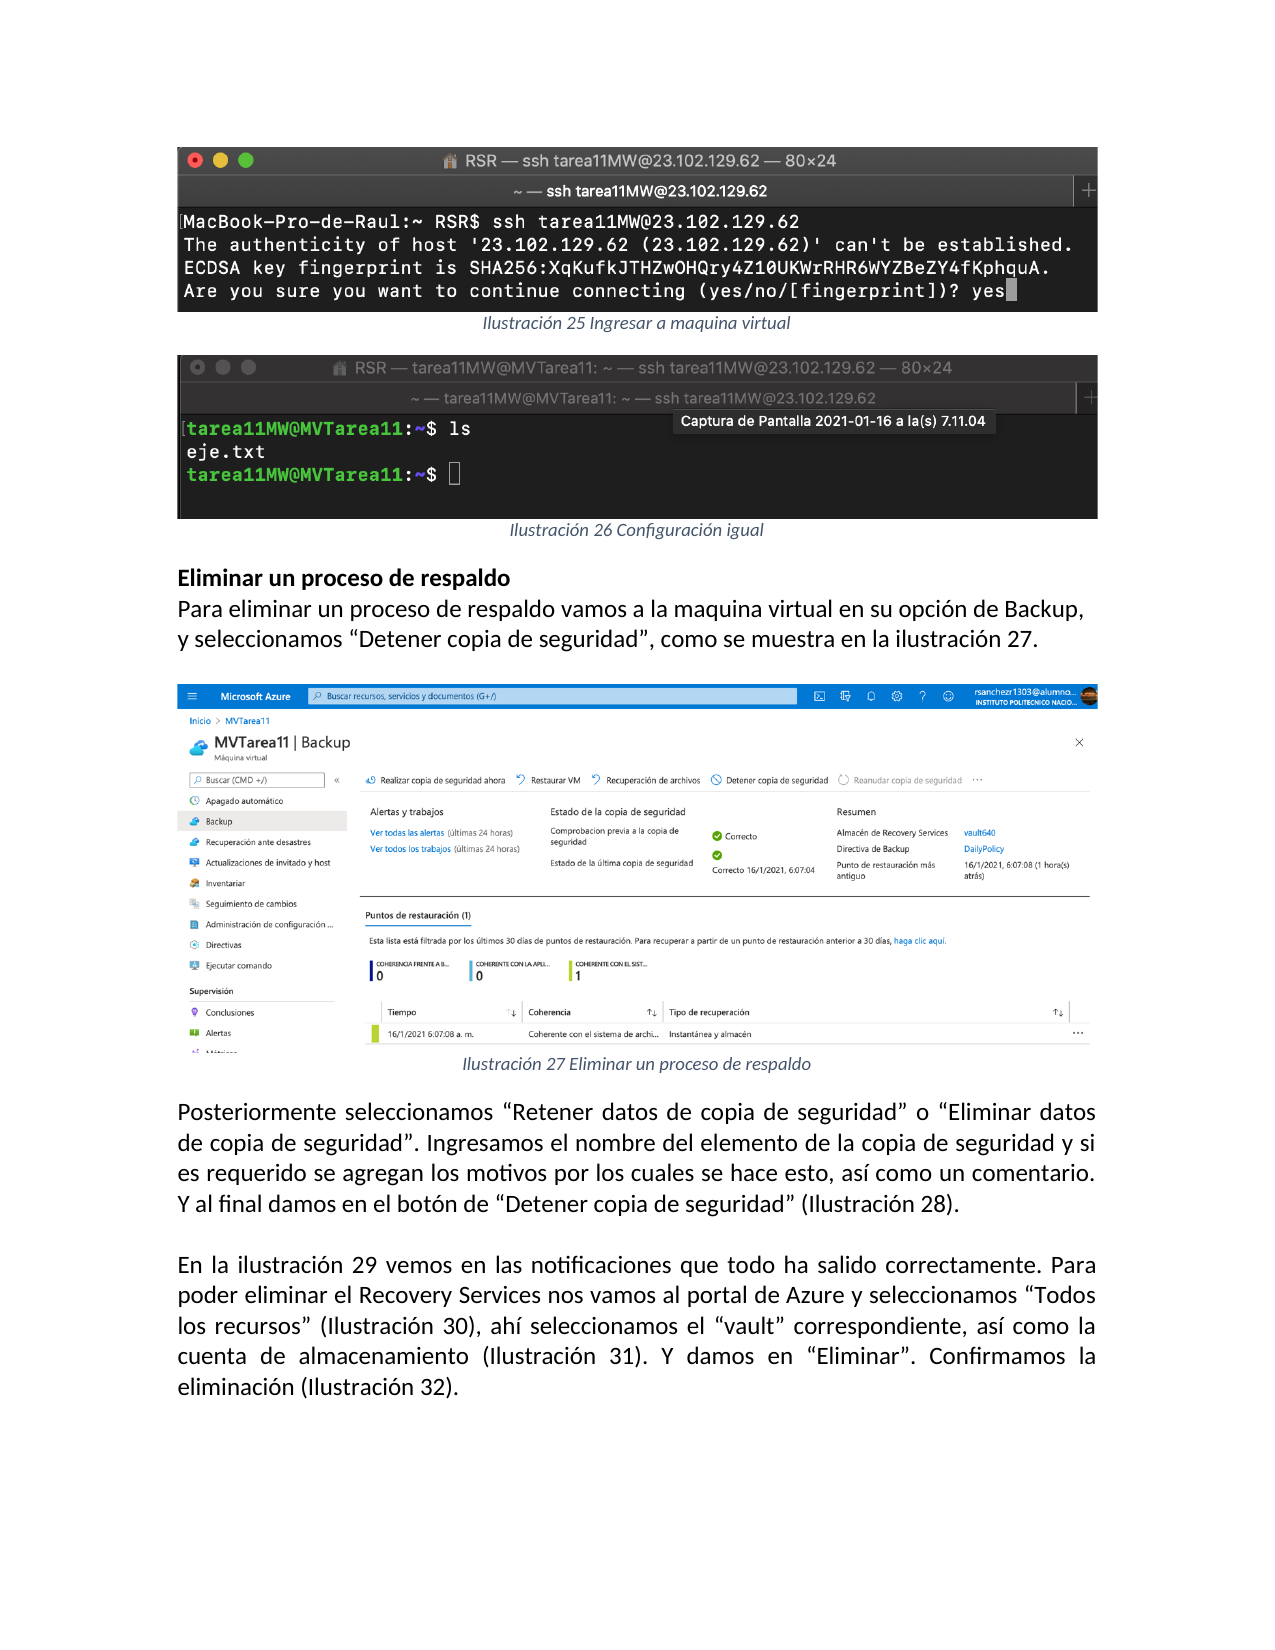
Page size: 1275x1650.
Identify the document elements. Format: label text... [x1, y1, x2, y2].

text Para eliminar un proceso de respaldo vamos a la maquina virtual en su opción de Backup, y seleccionamos “Detener copia de seguridad”, como se muestra en la ilustración 27. [177, 593, 1098, 654]
picture [177, 355, 1098, 519]
text Ilustración 25 Ingresar a maquina virtual [177, 312, 1098, 334]
picture [177, 684, 1098, 1053]
text En la ilustración 29 vemos en las notificaciones que todo ha salido correctamente. Para poder eliminar el Recovery Services nos vamos al portal de Azure y seleccionamos “Todos los recursos” (Ilustración 30), ahí seleccionamos el “vault” correspondiente, así como la cuenta de almacenamiento (Ilustración 31). Y damos en “Eliminar”. Confirmamos la eliminación (Ilustración 32). [177, 1249, 1098, 1402]
text Eliminar un proceso de respaldo [177, 562, 1098, 593]
text Ilustración 26 Configuración igual [177, 519, 1098, 541]
picture [177, 147, 1098, 312]
text Posteriormente seleccionamos “Retener datos de copia de seguridad” o “Eliminar datos de copia de seguridad”. Ingresamos el nombre del elemento de la copia de seguridad y si es requerido se agregan los motivos por los cuales se hace esto, así como un comentario. Y al final damos en el botón de “Detener copia de seguridad” (Ilustración 28). [177, 1096, 1098, 1218]
text Ilustración 27 Eliminar un proceso de respaldo [177, 1053, 1098, 1076]
